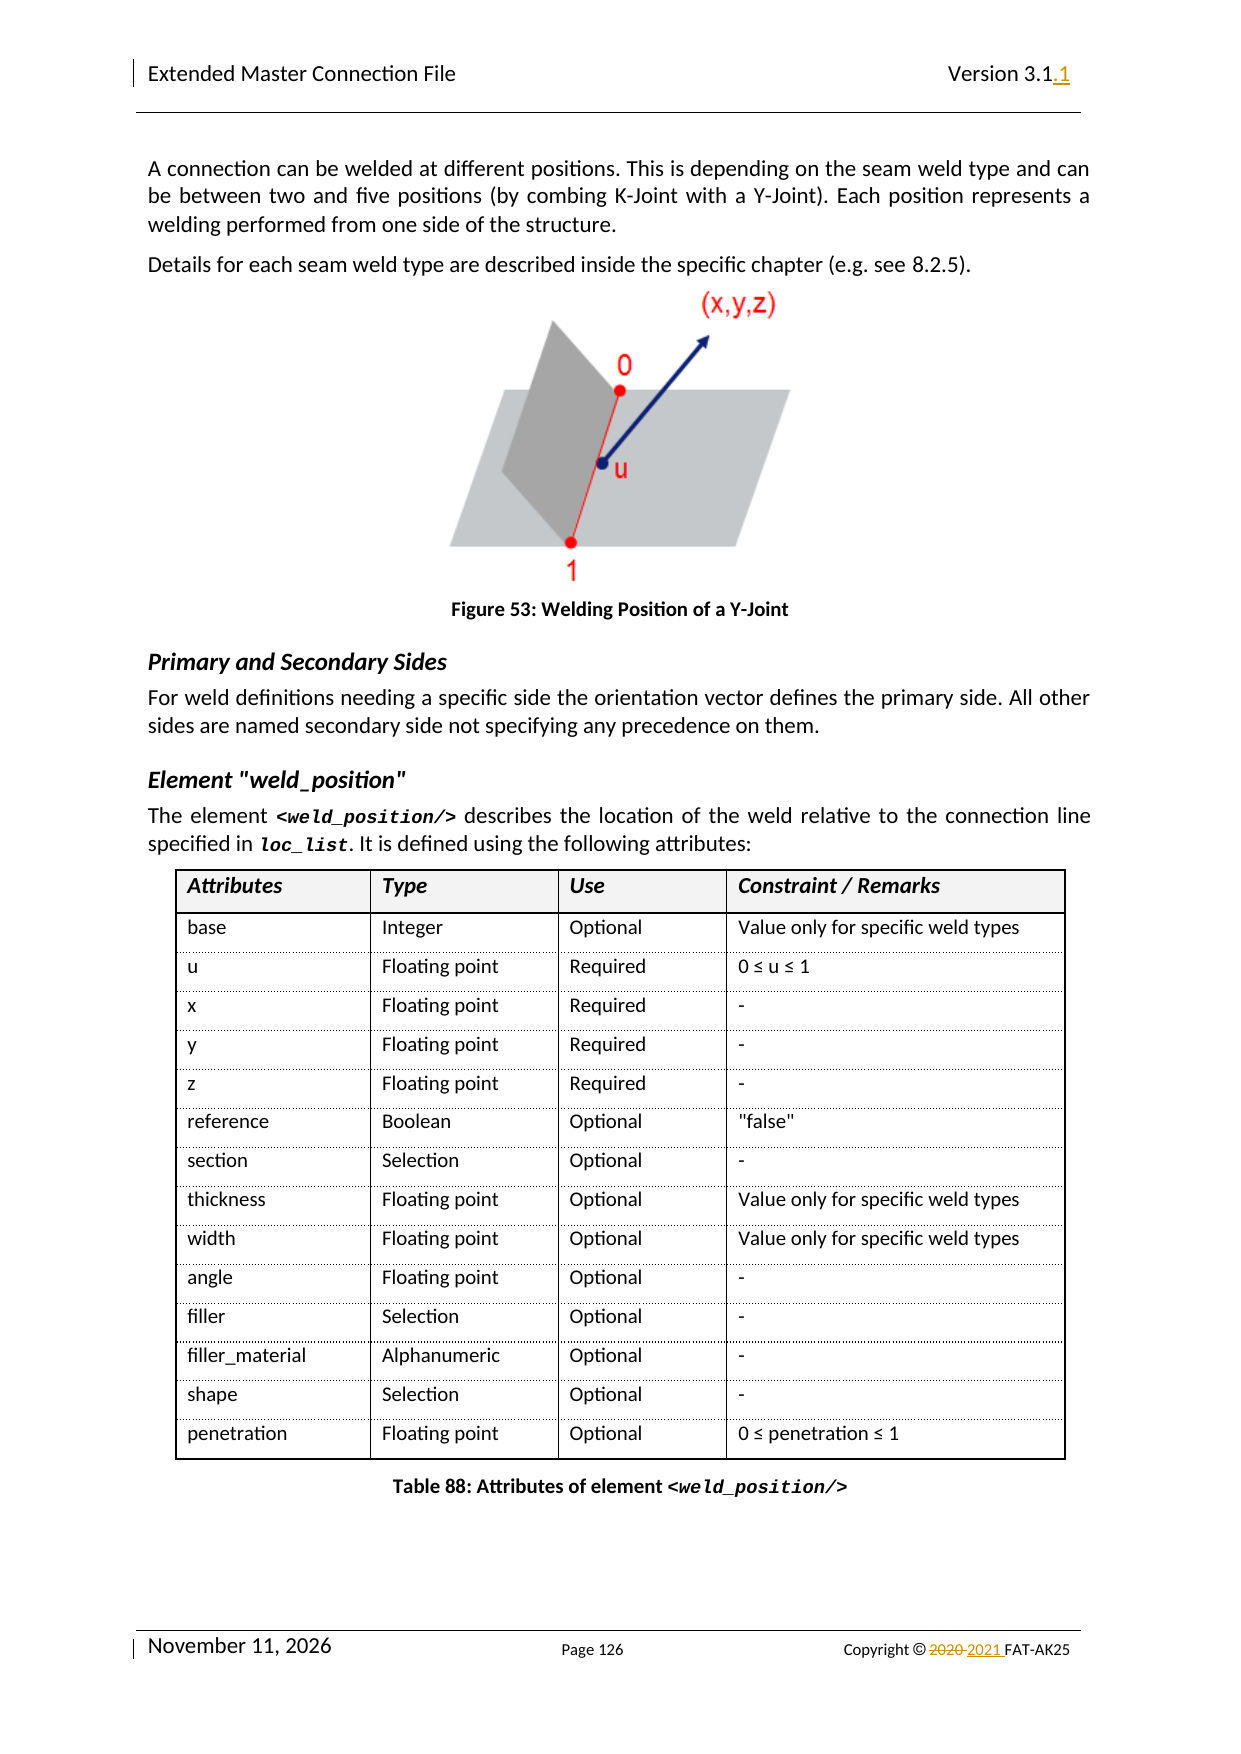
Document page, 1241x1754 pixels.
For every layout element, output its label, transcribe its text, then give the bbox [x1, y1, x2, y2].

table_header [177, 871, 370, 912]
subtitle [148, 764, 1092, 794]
text A connection can be welded at different positions. This is depending on the seam weld type and can be between two and five positions (by combing K-Joint with a Y-Joint). Each position represents a welding performed from one side of the structure. [148, 154, 1092, 238]
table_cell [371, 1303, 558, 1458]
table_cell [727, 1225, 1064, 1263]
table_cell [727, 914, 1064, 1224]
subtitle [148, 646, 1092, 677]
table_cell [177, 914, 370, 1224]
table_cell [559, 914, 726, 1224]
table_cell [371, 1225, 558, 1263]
text Details for each seam weld type are described inside the specific chapter (e.g. see 8.2.5). [148, 250, 1092, 278]
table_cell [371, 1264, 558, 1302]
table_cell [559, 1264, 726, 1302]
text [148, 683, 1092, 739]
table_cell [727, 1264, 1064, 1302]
picture [407, 290, 833, 584]
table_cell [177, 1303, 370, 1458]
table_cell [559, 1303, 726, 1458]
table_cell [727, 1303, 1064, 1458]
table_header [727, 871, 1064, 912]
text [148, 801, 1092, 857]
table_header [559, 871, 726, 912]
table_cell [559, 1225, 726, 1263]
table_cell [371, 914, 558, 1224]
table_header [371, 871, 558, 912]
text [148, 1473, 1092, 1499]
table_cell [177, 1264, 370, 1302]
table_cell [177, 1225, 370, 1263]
